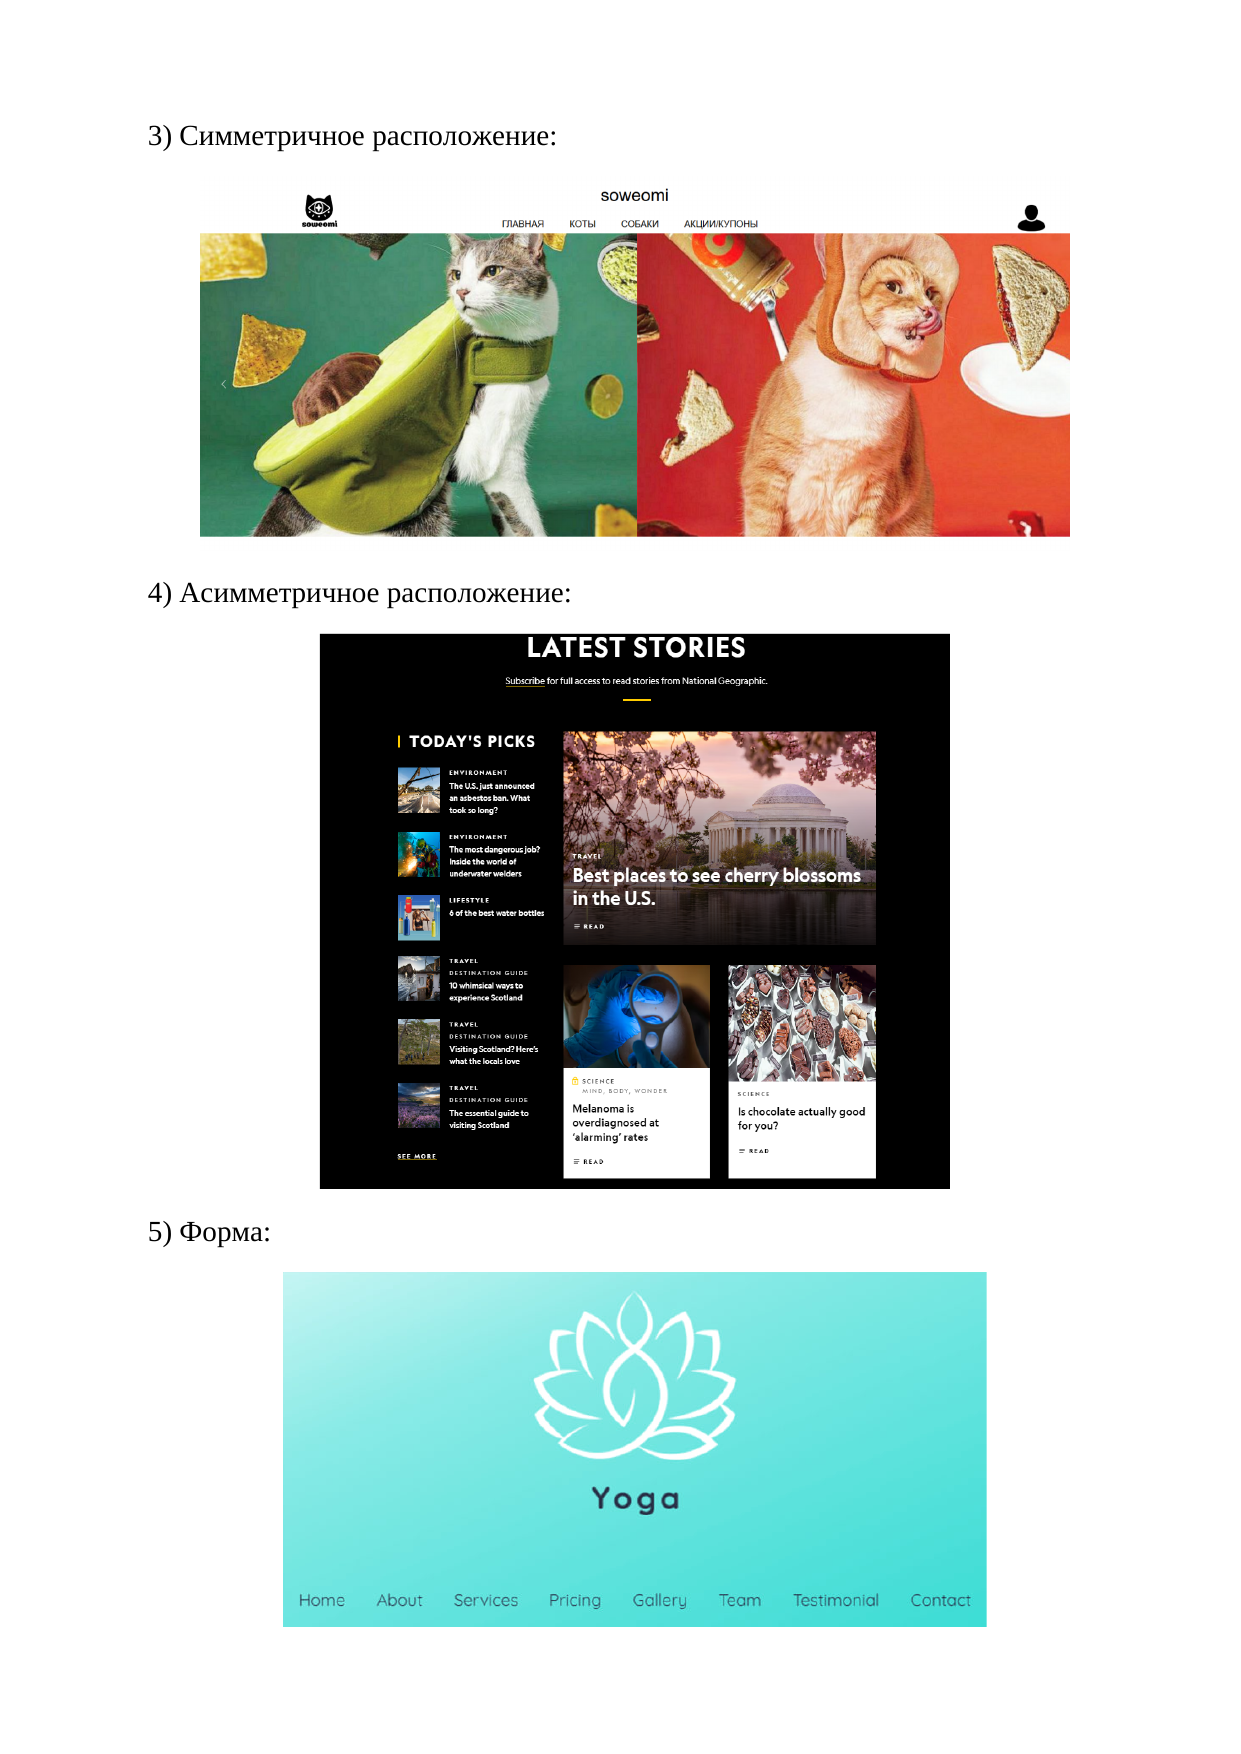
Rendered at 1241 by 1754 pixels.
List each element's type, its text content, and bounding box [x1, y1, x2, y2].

picture [283, 1272, 987, 1627]
text 4) Асимметричное расположение: [88, 575, 1181, 609]
text 3) Симметричное расположение: [88, 118, 1181, 152]
text 5) Форма: [88, 1214, 1181, 1247]
picture [200, 176, 1070, 551]
picture [319, 633, 950, 1189]
